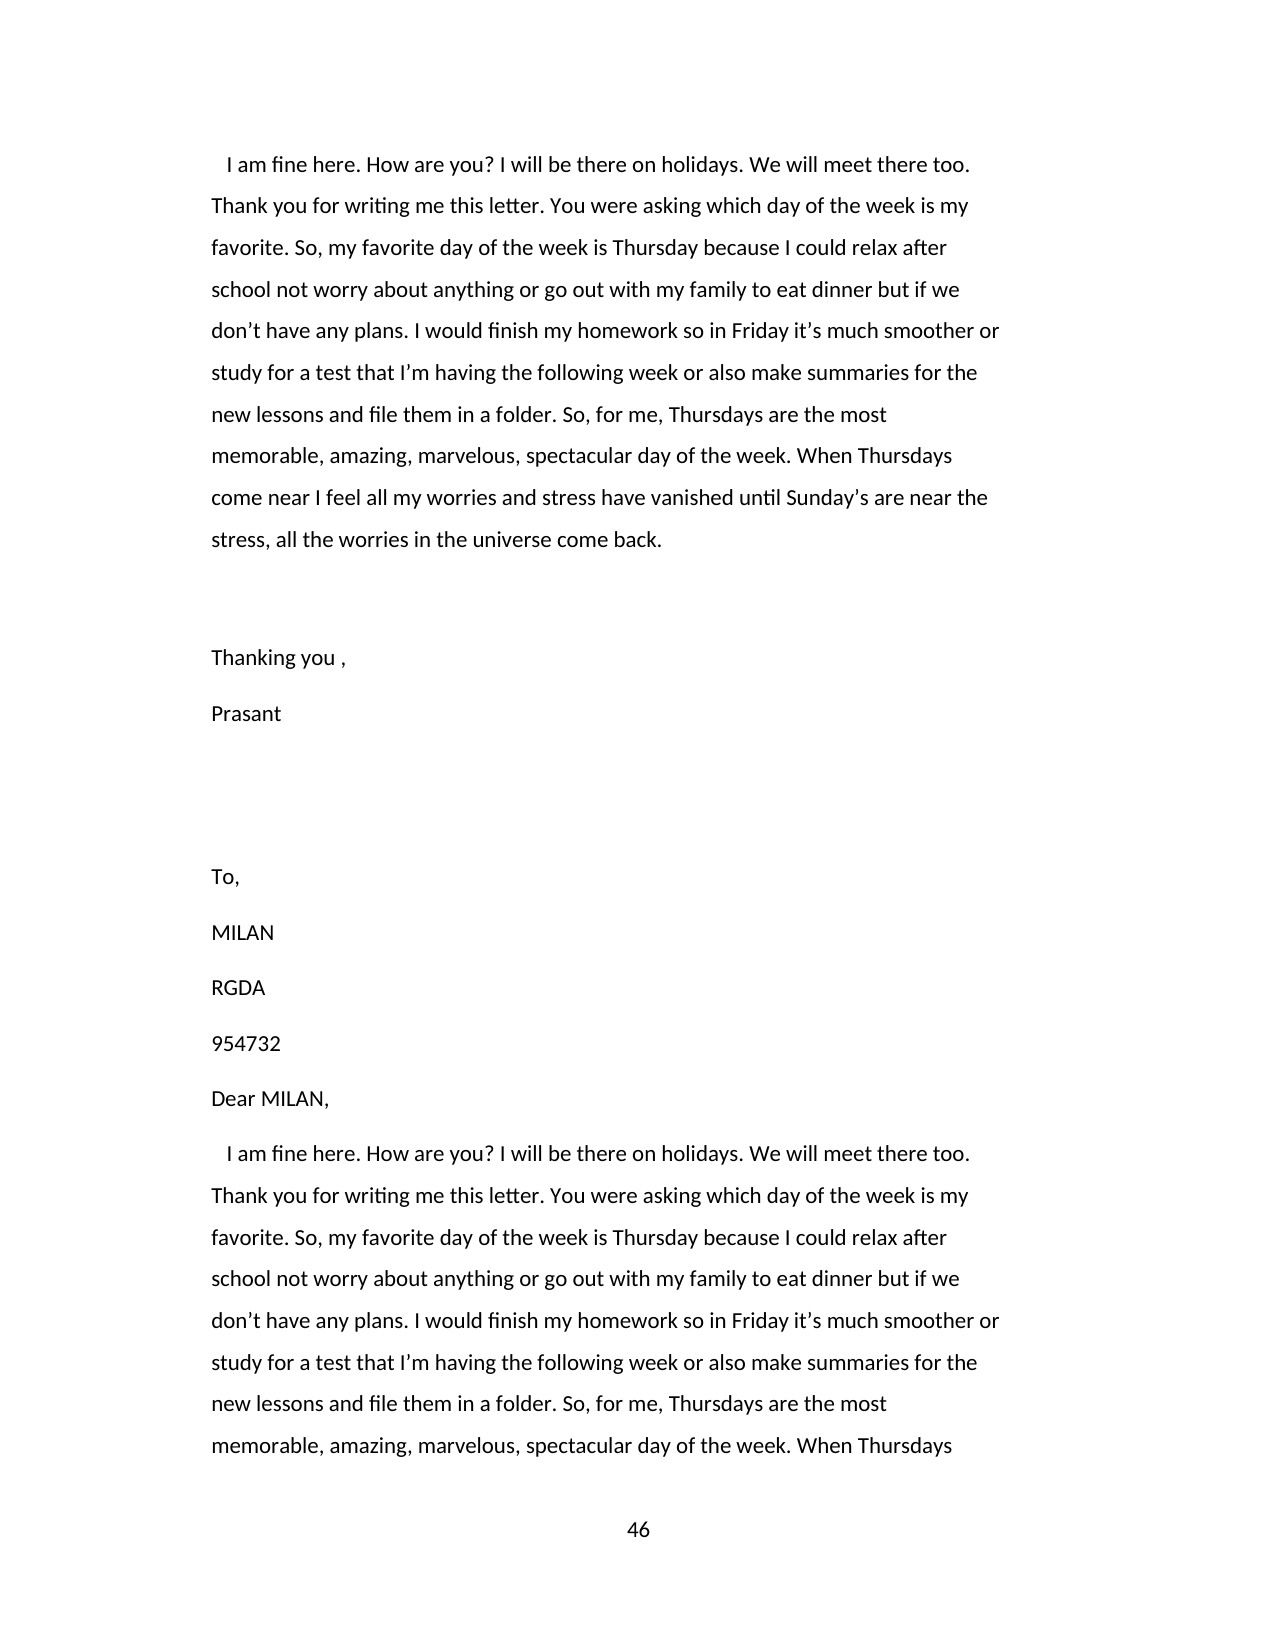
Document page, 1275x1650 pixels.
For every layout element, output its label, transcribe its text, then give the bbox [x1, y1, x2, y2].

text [211, 1139, 1001, 1459]
text RGDA [211, 973, 1001, 1001]
text Prasant [211, 699, 1001, 727]
text Dear MILAN, [211, 1084, 1001, 1112]
text 954732 [211, 1029, 1001, 1057]
text Thanking you , [211, 643, 1001, 671]
text To, [211, 862, 1001, 891]
text MILAN [211, 918, 1001, 946]
